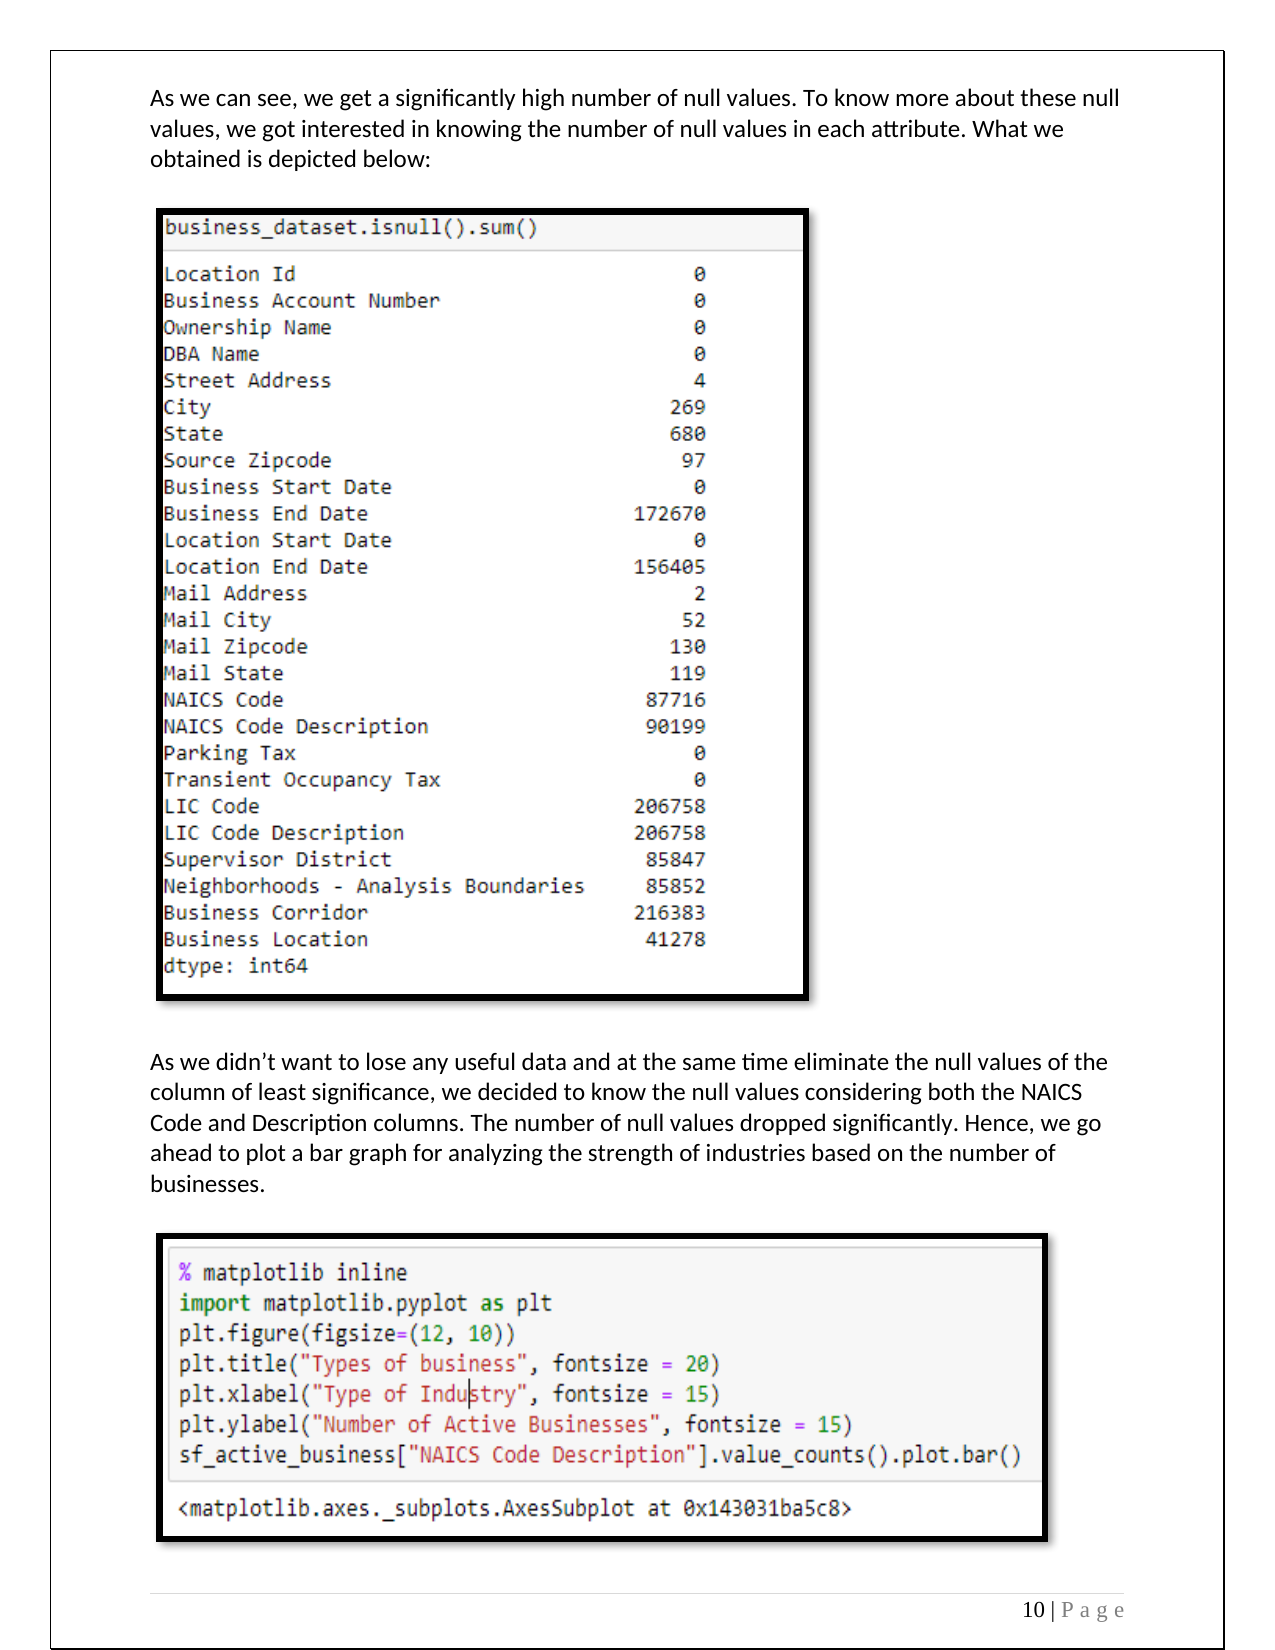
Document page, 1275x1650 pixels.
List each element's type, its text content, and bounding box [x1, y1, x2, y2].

picture [163, 215, 803, 994]
text As we didn’t want to lose any useful data and at the same time eliminate the null values of the column of least significance, we decided to know the null values considering both the NAICS Code and Description columns. The number of null values dropped significantly. Hence, we go ahead to plot a bar graph for analyzing the strength of industries based on the number of businesses. [150, 1046, 1124, 1198]
picture [163, 1239, 1042, 1536]
text As we can see, we get a significantly high number of null values. To know more about these null values, we got interested in knowing the number of null values in each attribute. What we obtained is depicted below: [150, 83, 1124, 174]
